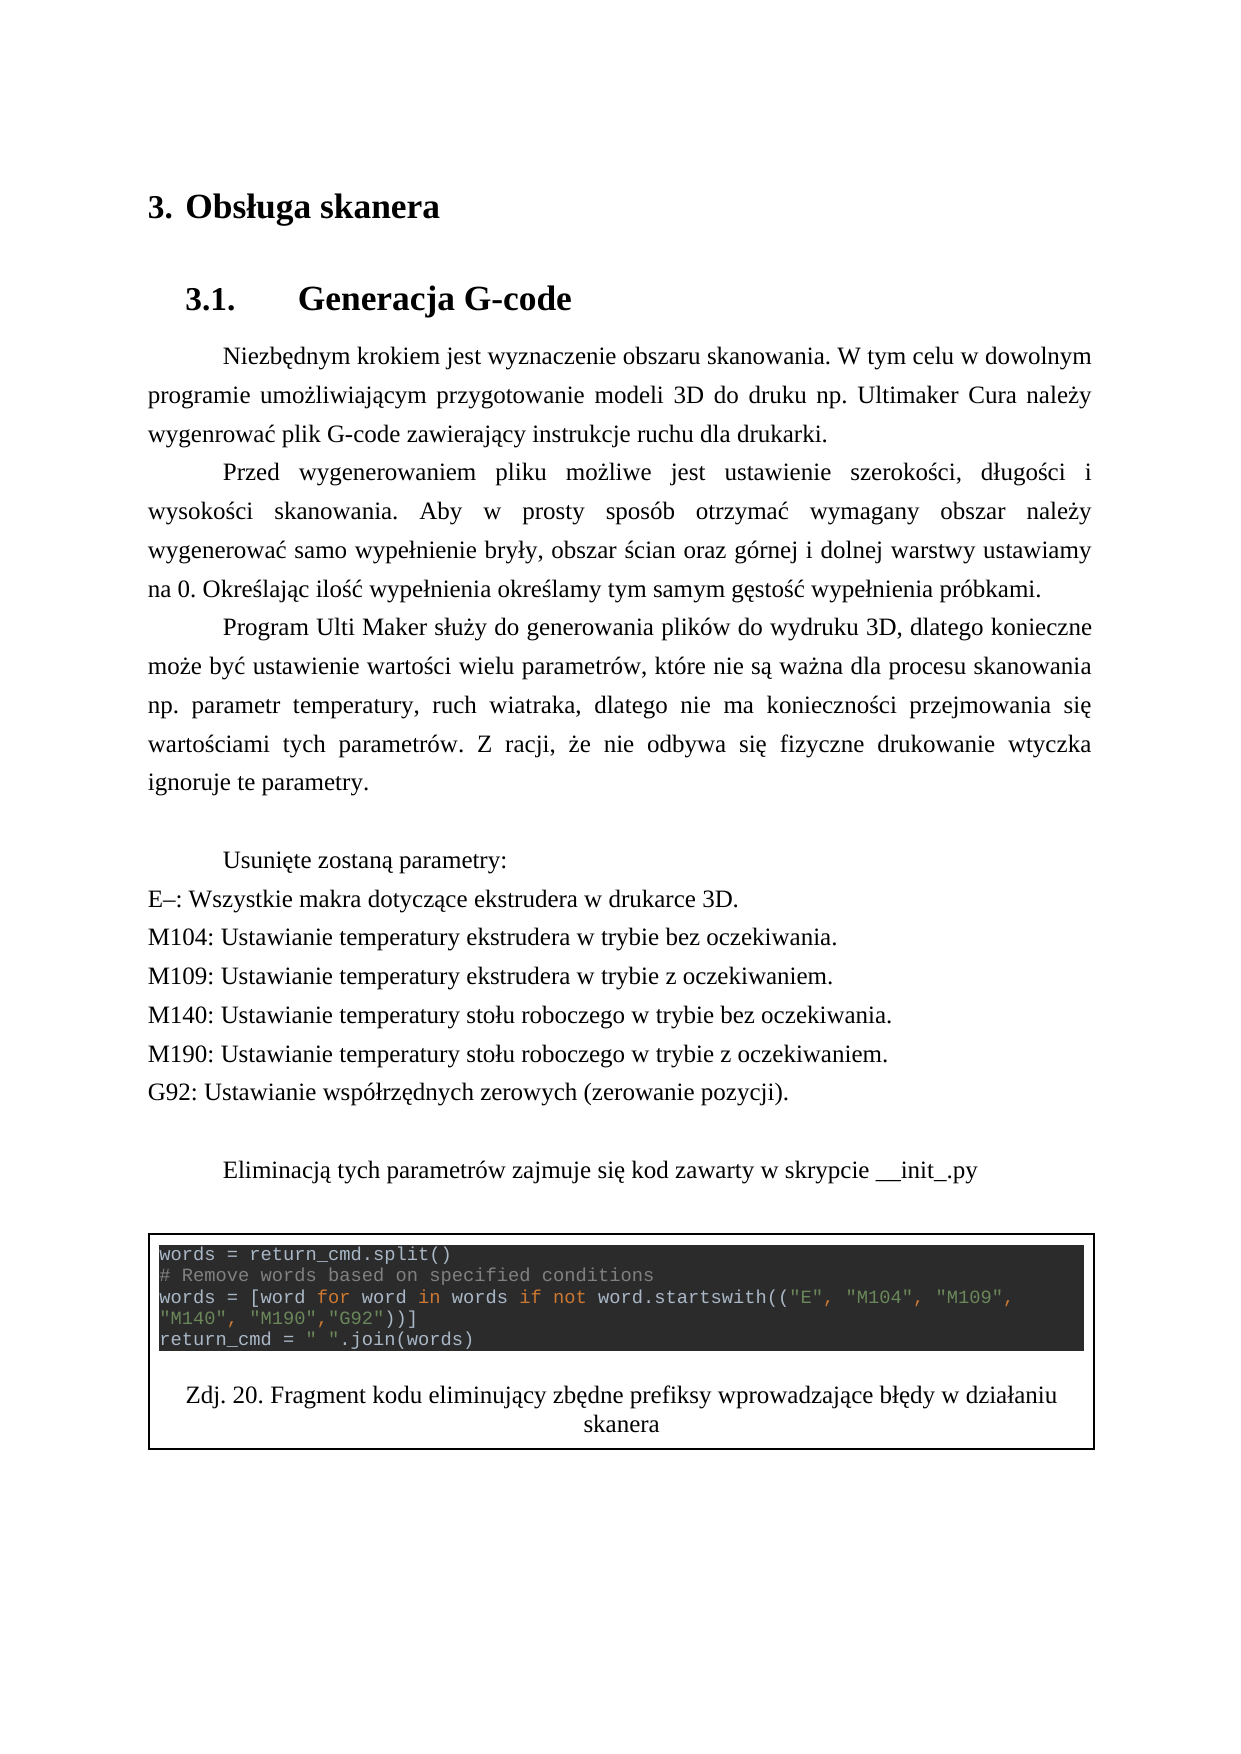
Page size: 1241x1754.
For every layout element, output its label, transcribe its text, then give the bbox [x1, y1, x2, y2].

table_header words = return_cmd.split() # Remove words based on specified conditions words = [word for word in words if not word.startswith(("E", "M104", "M109", "M140", "M190","G92"))] return_cmd = " ".join(words) Zdj. 20. Fragment kodu eliminujący zbędne prefiksy wprowadzające błędy w działaniu skanera [150, 1235, 1093, 1448]
text M140: Ustawianie temperatury stołu roboczego w trybie bez oczekiwania. [148, 1000, 1093, 1029]
text Usunięte zostaną parametry: [148, 845, 1093, 874]
text G92: Ustawianie współrzędnych zerowych (zerowanie pozycji). [148, 1077, 1093, 1106]
text Przed wygenerowaniem pliku możliwe jest ustawienie szerokości, długości i wysokości skanowania. Aby w prosty sposób otrzymać wymagany obszar należy wygenerować samo wypełnienie bryły, obszar ścian oraz górnej i dolnej warstwy ustawiamy na 0. Określając ilość wypełnienia określamy tym samym gęstość wypełnienia próbkami. [148, 457, 1093, 602]
text M104: Ustawianie temperatury ekstrudera w trybie bez oczekiwania. [148, 922, 1093, 951]
text Niezbędnym krokiem jest wyznaczenie obszaru skanowania. W tym celu w dowolnym programie umożliwiającym przygotowanie modeli 3D do druku np. Ultimaker Cura należy wygenrować plik G-code zawierający instrukcje ruchu dla drukarki. [148, 341, 1093, 447]
text Eliminacją tych parametrów zajmuje się kod zawarty w skrypcie __init_.py [148, 1155, 1093, 1184]
subtitle Obsługa skanera [148, 185, 1093, 226]
text M190: Ustawianie temperatury stołu roboczego w trybie z oczekiwaniem. [148, 1039, 1093, 1067]
text M109: Ustawianie temperatury ekstrudera w trybie z oczekiwaniem. [148, 961, 1093, 990]
text E–: Wszystkie makra dotyczące ekstrudera w drukarce 3D. [148, 884, 1093, 912]
subtitle Generacja G-code [185, 278, 1093, 318]
text Program Ulti Maker służy do generowania plików do wydruku 3D, dlatego konieczne może być ustawienie wartości wielu parametrów, które nie są ważna dla procesu skanowania np. parametr temperatury, ruch wiatraka, dlatego nie ma konieczności przejmowania się wartościami tych parametrów. Z racji, że nie odbywa się fizyczne drukowanie wtyczka ignoruje te parametry. [148, 612, 1093, 796]
